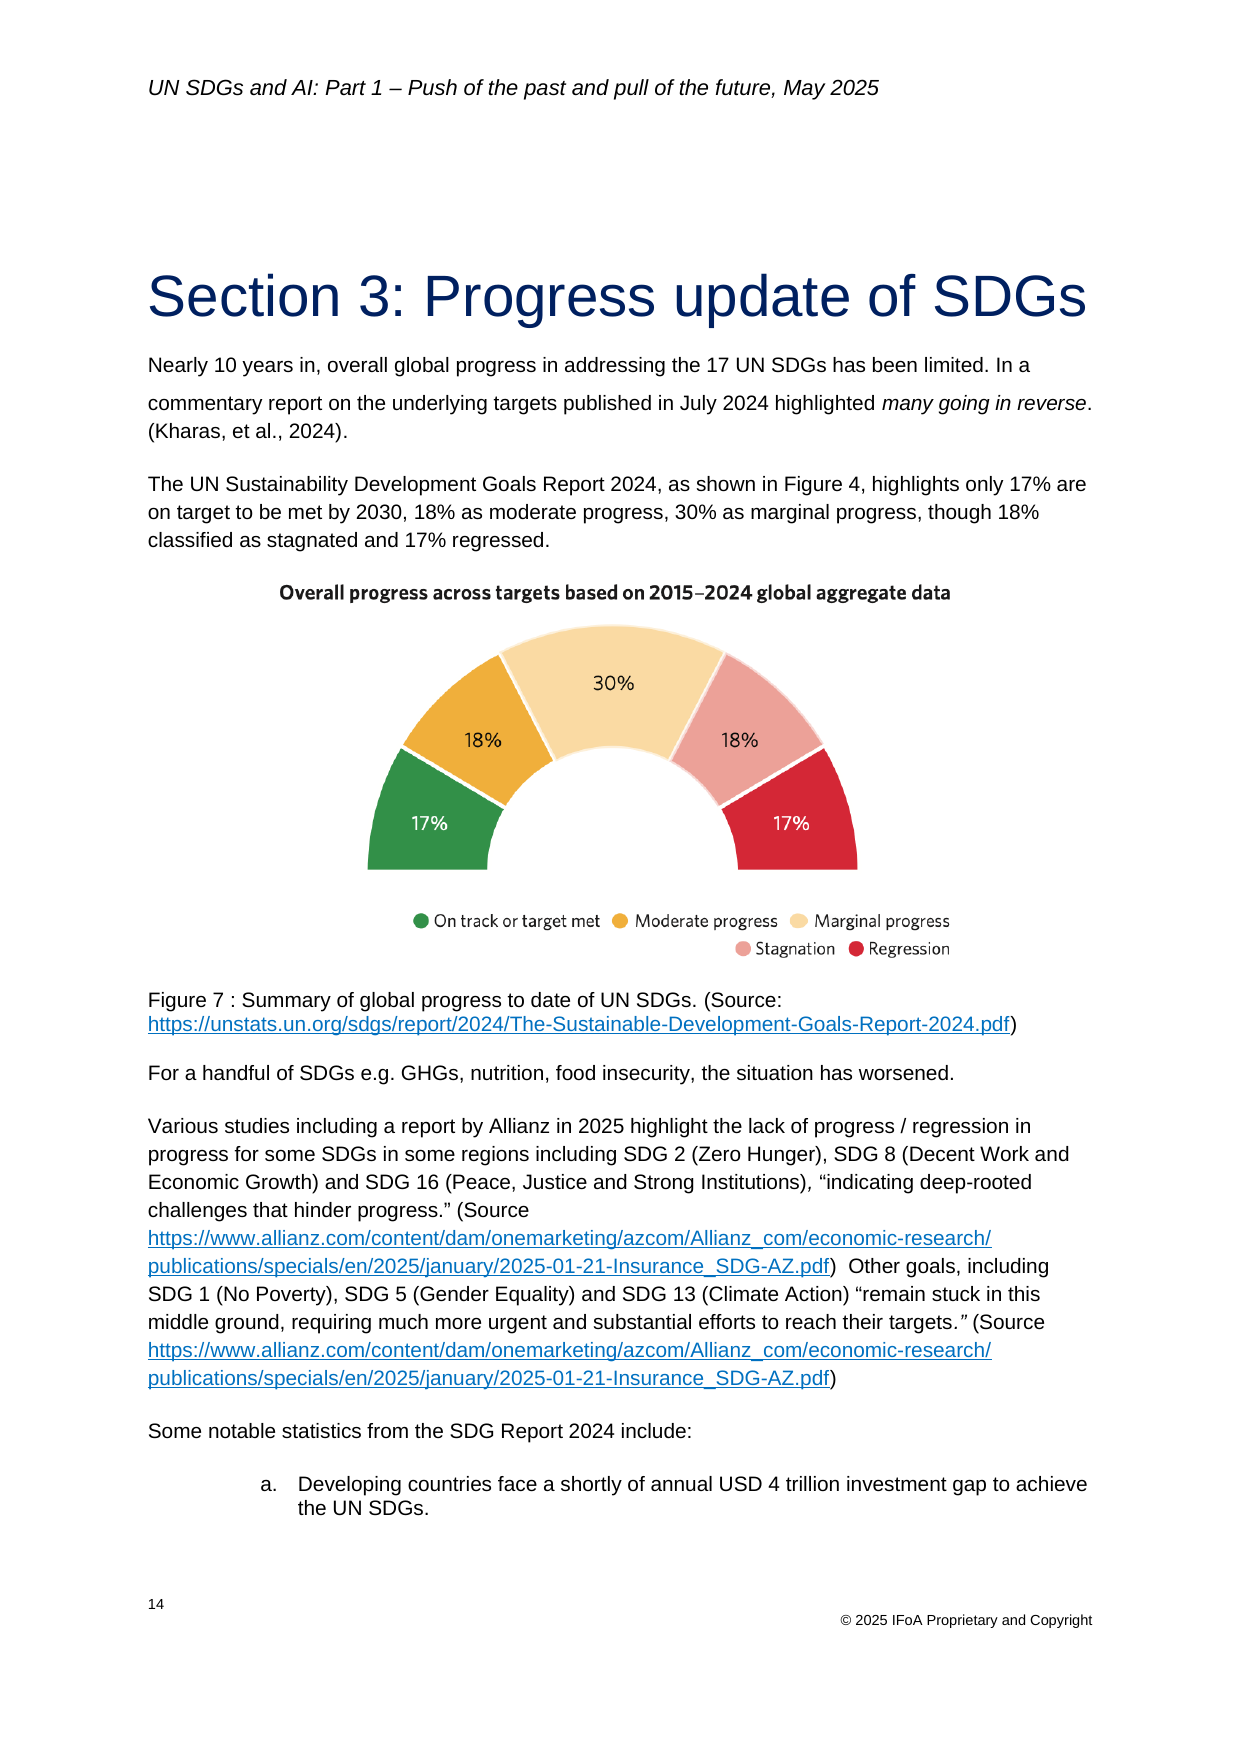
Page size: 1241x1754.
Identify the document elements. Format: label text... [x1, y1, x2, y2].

text Some notable statistics from the SDG Report 2024 include: [148, 1419, 1092, 1443]
text Figure 7 : Summary of global progress to date of UN SDGs. (Source: https://unstats.un.org/sdgs/report/2024/The-Sustainable-Development-Goals-Report-2024.pdf) [148, 988, 1092, 1036]
picture [267, 581, 973, 963]
text For a handful of SDGs e.g. GHGs, nutrition, food insecurity, the situation has worsened. [148, 1061, 1092, 1085]
text Various studies including a report by Allianz in 2025 highlight the lack of progress / regression in progress for some SDGs in some regions including SDG 2 (Zero Hunger), SDG 8 (Decent Work and Economic Growth) and SDG 16 (Peace, Justice and Strong Institutions), “indicating deep-rooted challenges that hinder progress.” (Source https://www.allianz.com/content/dam/onemarketing/azcom/Allianz_com/economic-research/publications/specials/en/2025/january/2025-01-21-Insurance_SDG-AZ.pdf) Other goals, including SDG 1 (No Poverty), SDG 5 (Gender Equality) and SDG 13 (Climate Action) “remain stuck in this middle ground, requiring much more urgent and substantial efforts to reach their targets.” (Source https://www.allianz.com/content/dam/onemarketing/azcom/Allianz_com/economic-research/publications/specials/en/2025/january/2025-01-21-Insurance_SDG-AZ.pdf) [148, 1114, 1092, 1390]
text Nearly 10 years in, overall global progress in addressing the 17 UN SDGs has been limited. In a commentary report on the underlying targets published in July 2024 highlighted many going in reverse. . [148, 353, 1092, 443]
list Developing countries face a shortly of annual USD 4 trillion investment gap to achieve the UN SDGs. [260, 1472, 1092, 1520]
subtitle Progress update of SDGs [148, 261, 1092, 328]
text The UN Sustainability Development Goals Report 2024, as shown in Figure 4, highlights only 17% are on target to be met by 2030, 18% as moderate progress, 30% as marginal progress, though 18% classified as stagnated and 17% regressed. [148, 472, 1092, 552]
